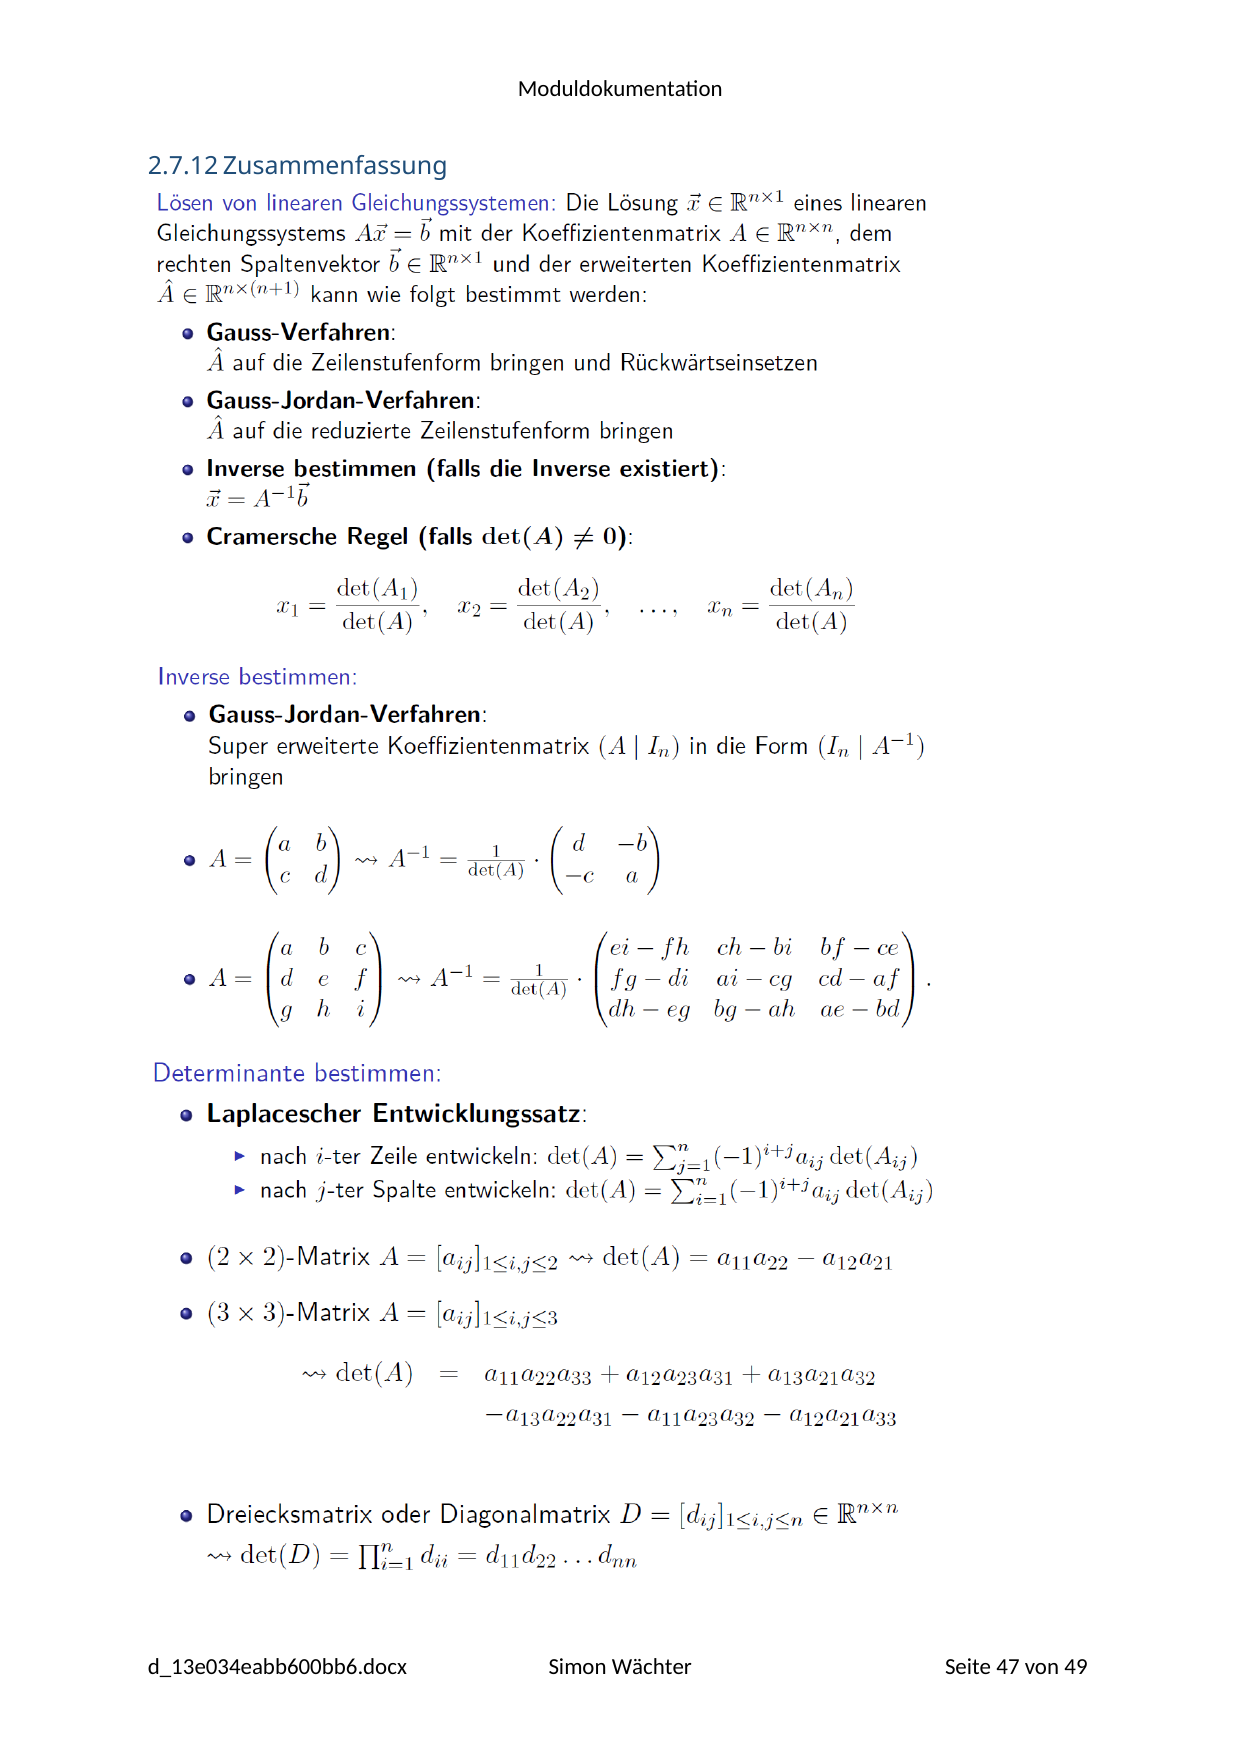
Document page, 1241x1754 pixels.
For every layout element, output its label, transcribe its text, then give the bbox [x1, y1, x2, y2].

subtitle Zusammenfassung [148, 148, 1093, 182]
picture [147, 184, 940, 641]
picture [147, 1054, 948, 1581]
picture [147, 659, 945, 1036]
